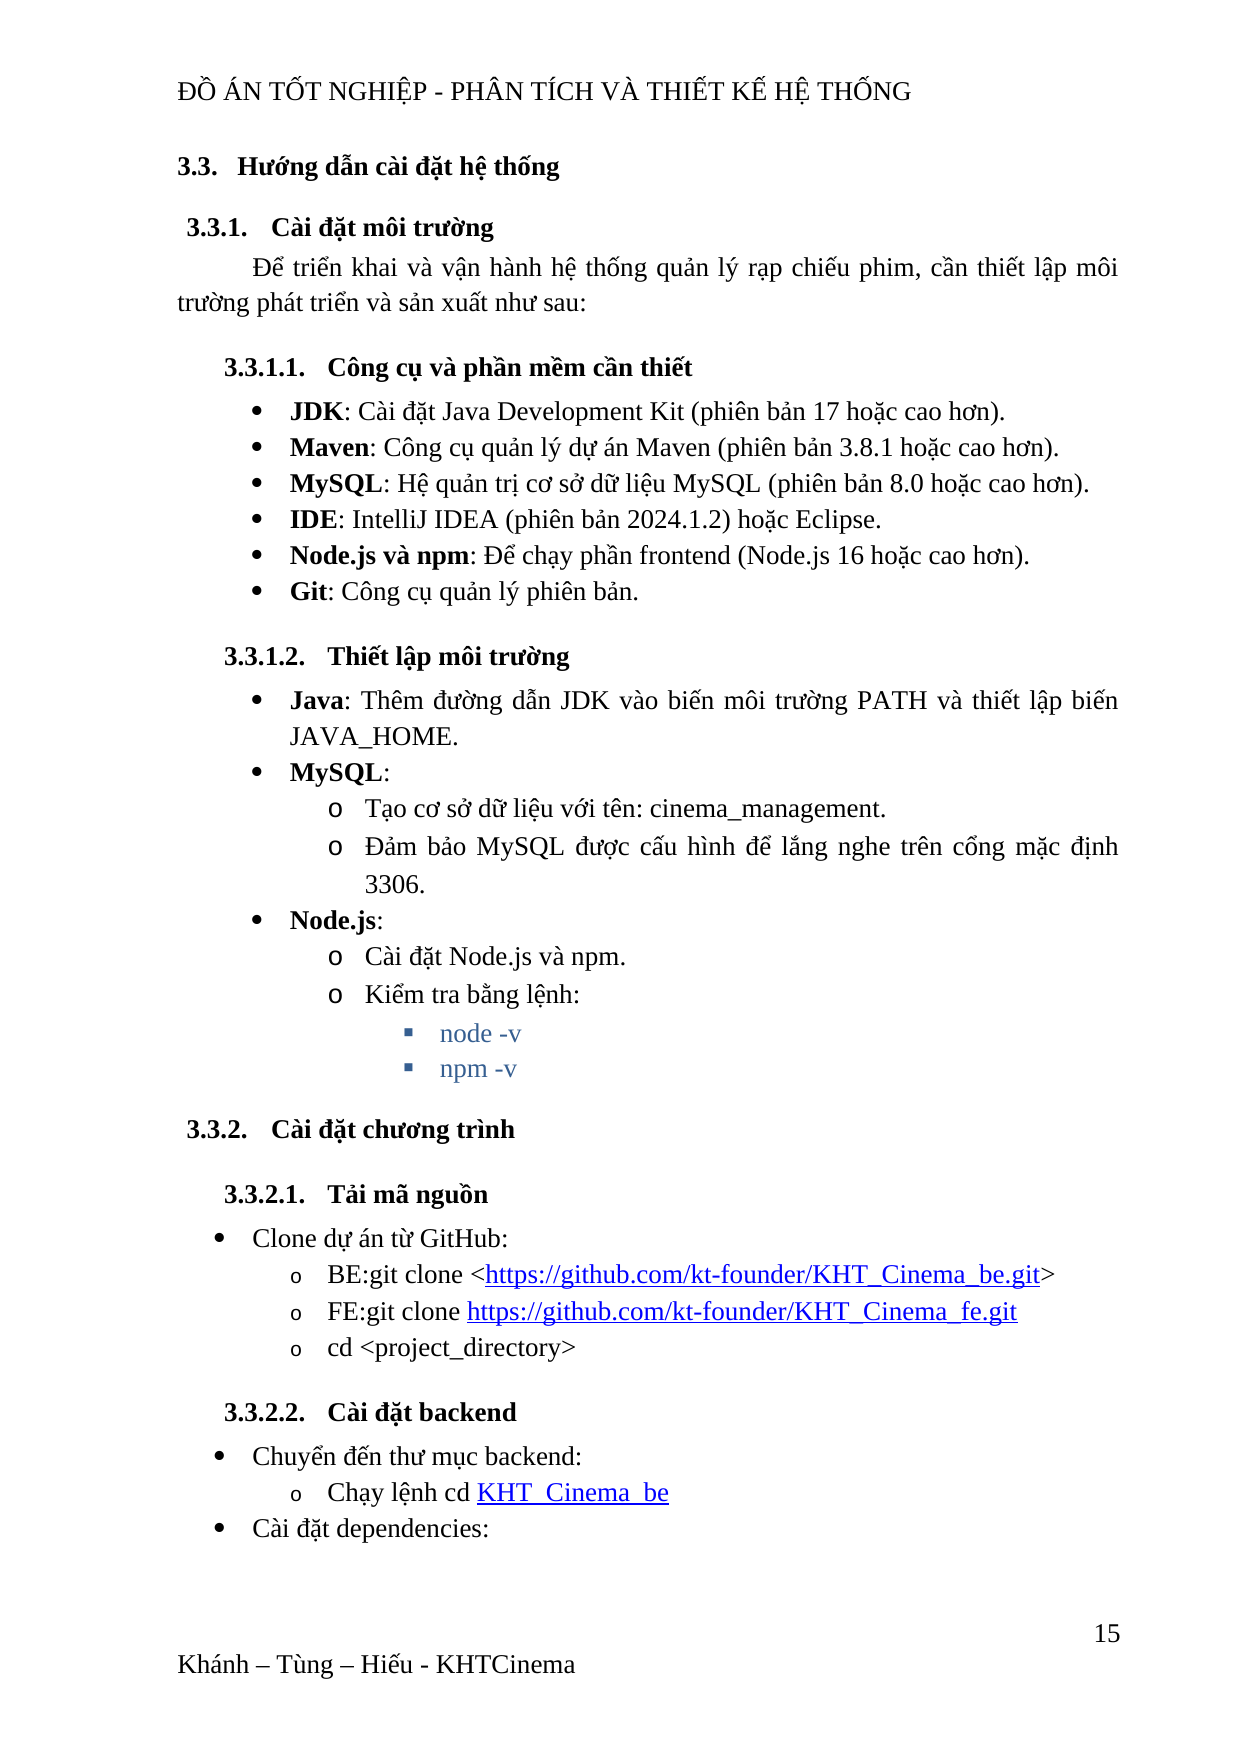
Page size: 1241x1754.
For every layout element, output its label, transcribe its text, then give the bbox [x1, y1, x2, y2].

list MySQL: Hệ quản trị cơ sở dữ liệu MySQL (phiên bản 8.0 hoặc cao hơn). [252, 467, 1120, 498]
list BE:git clone <https://github.com/kt-founder/KHT_Cinema_be.git> [289, 1258, 1120, 1290]
list Tạo cơ sở dữ liệu với tên: cinema_management. [327, 792, 1120, 825]
list Java: Thêm đường dẫn JDK vào biến môi trường PATH và thiết lập biến JAVA_HOME. [252, 684, 1120, 751]
list Clone dự án từ GitHub: [214, 1222, 1120, 1254]
list Chuyển đến thư mục backend: [214, 1440, 1120, 1472]
list Đảm bảo MySQL được cấu hình để lắng nghe trên cổng mặc định 3306. [327, 830, 1120, 899]
subtitle Công cụ và phần mềm cần thiết [224, 351, 1120, 382]
list JDK: Cài đặt Java Development Kit (phiên bản 17 hoặc cao hơn). [252, 395, 1120, 427]
list node -v [402, 1017, 1120, 1048]
list Node.js: [252, 904, 1120, 935]
list cd <project_directory> [289, 1331, 1120, 1362]
list Kiểm tra bằng lệnh: [327, 978, 1120, 1012]
list npm -v [402, 1053, 1120, 1084]
text Để triển khai và vận hành hệ thống quản lý rạp chiếu phim, cần thiết lập môi trường phát triển và sản xuất như sau: [177, 251, 1120, 317]
list FE:git clone https://github.com/kt-founder/KHT_Cinema_fe.git [289, 1295, 1120, 1326]
subtitle Tải mã nguồn [224, 1178, 1120, 1209]
list Cài đặt dependencies: [214, 1513, 1120, 1544]
subtitle Thiết lập môi trường [224, 640, 1120, 671]
list IDE: IntelliJ IDEA (phiên bản 2024.1.2) hoặc Eclipse. [252, 503, 1120, 534]
list Chạy lệnh cd KHT_Cinema_be [289, 1476, 1120, 1508]
list Node.js và npm: Để chạy phần frontend (Node.js 16 hoặc cao hơn). [252, 539, 1120, 570]
list Git: Công cụ quản lý phiên bản. [252, 575, 1120, 606]
subtitle Hướng dẫn cài đặt hệ thống [177, 150, 1120, 181]
list MySQL: [252, 756, 1120, 787]
subtitle Cài đặt backend [224, 1396, 1120, 1427]
subtitle Cài đặt chương trình [186, 1113, 1120, 1145]
list Cài đặt Node.js và npm. [327, 940, 1120, 973]
subtitle Cài đặt môi trường [186, 211, 1120, 242]
list Maven: Công cụ quản lý dự án Maven (phiên bản 3.8.1 hoặc cao hơn). [252, 431, 1120, 462]
